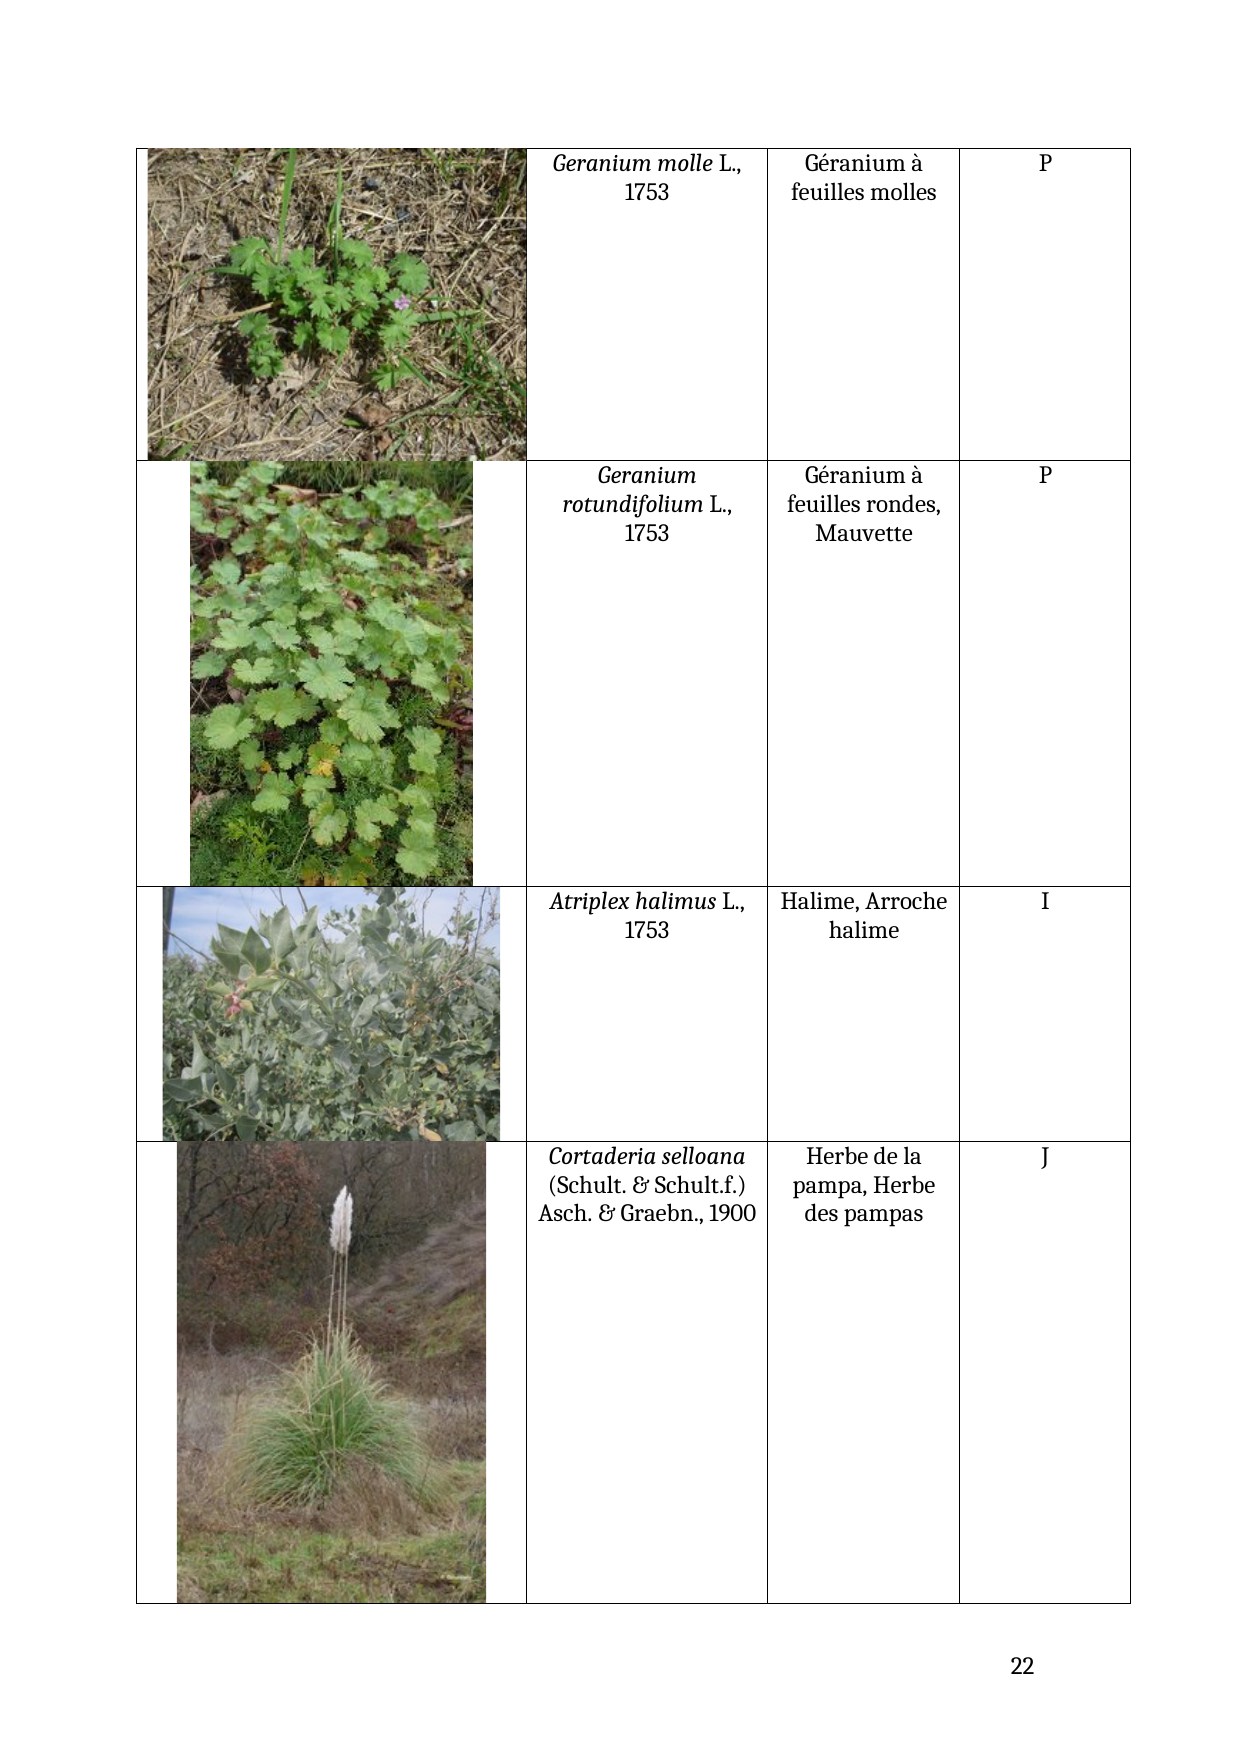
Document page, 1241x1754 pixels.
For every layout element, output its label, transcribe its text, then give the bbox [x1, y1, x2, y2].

table_cell Herbe de la pampa, Herbe des pampas [768, 1142, 959, 1603]
table_cell Cortaderia selloana (Schult. & Schult.f.) Asch. & Graebn., 1900 [527, 1142, 767, 1603]
table_cell [473, 461, 526, 886]
table_cell Halime, Arroche halime [768, 887, 959, 1141]
table_cell [487, 1142, 526, 1603]
table_cell J [960, 1142, 1130, 1603]
table_cell [137, 1142, 176, 1603]
table_cell Geranium rotundifolium L., 1753 [527, 461, 767, 886]
table_cell Geranium molle L., 1753 [527, 149, 767, 460]
table_cell Géranium à feuilles molles [768, 149, 959, 460]
table_cell [137, 149, 147, 460]
table_cell I [960, 887, 1130, 1141]
table_cell [137, 461, 190, 886]
picture [162, 887, 501, 1603]
table_cell Atriplex halimus L., 1753 [527, 887, 767, 1141]
table_cell P [960, 461, 1130, 886]
picture [147, 148, 527, 886]
table_cell Géranium à feuilles rondes, Mauvette [768, 461, 959, 886]
table_cell [501, 887, 526, 1141]
table_cell [137, 887, 162, 1141]
table_cell P [960, 149, 1130, 460]
